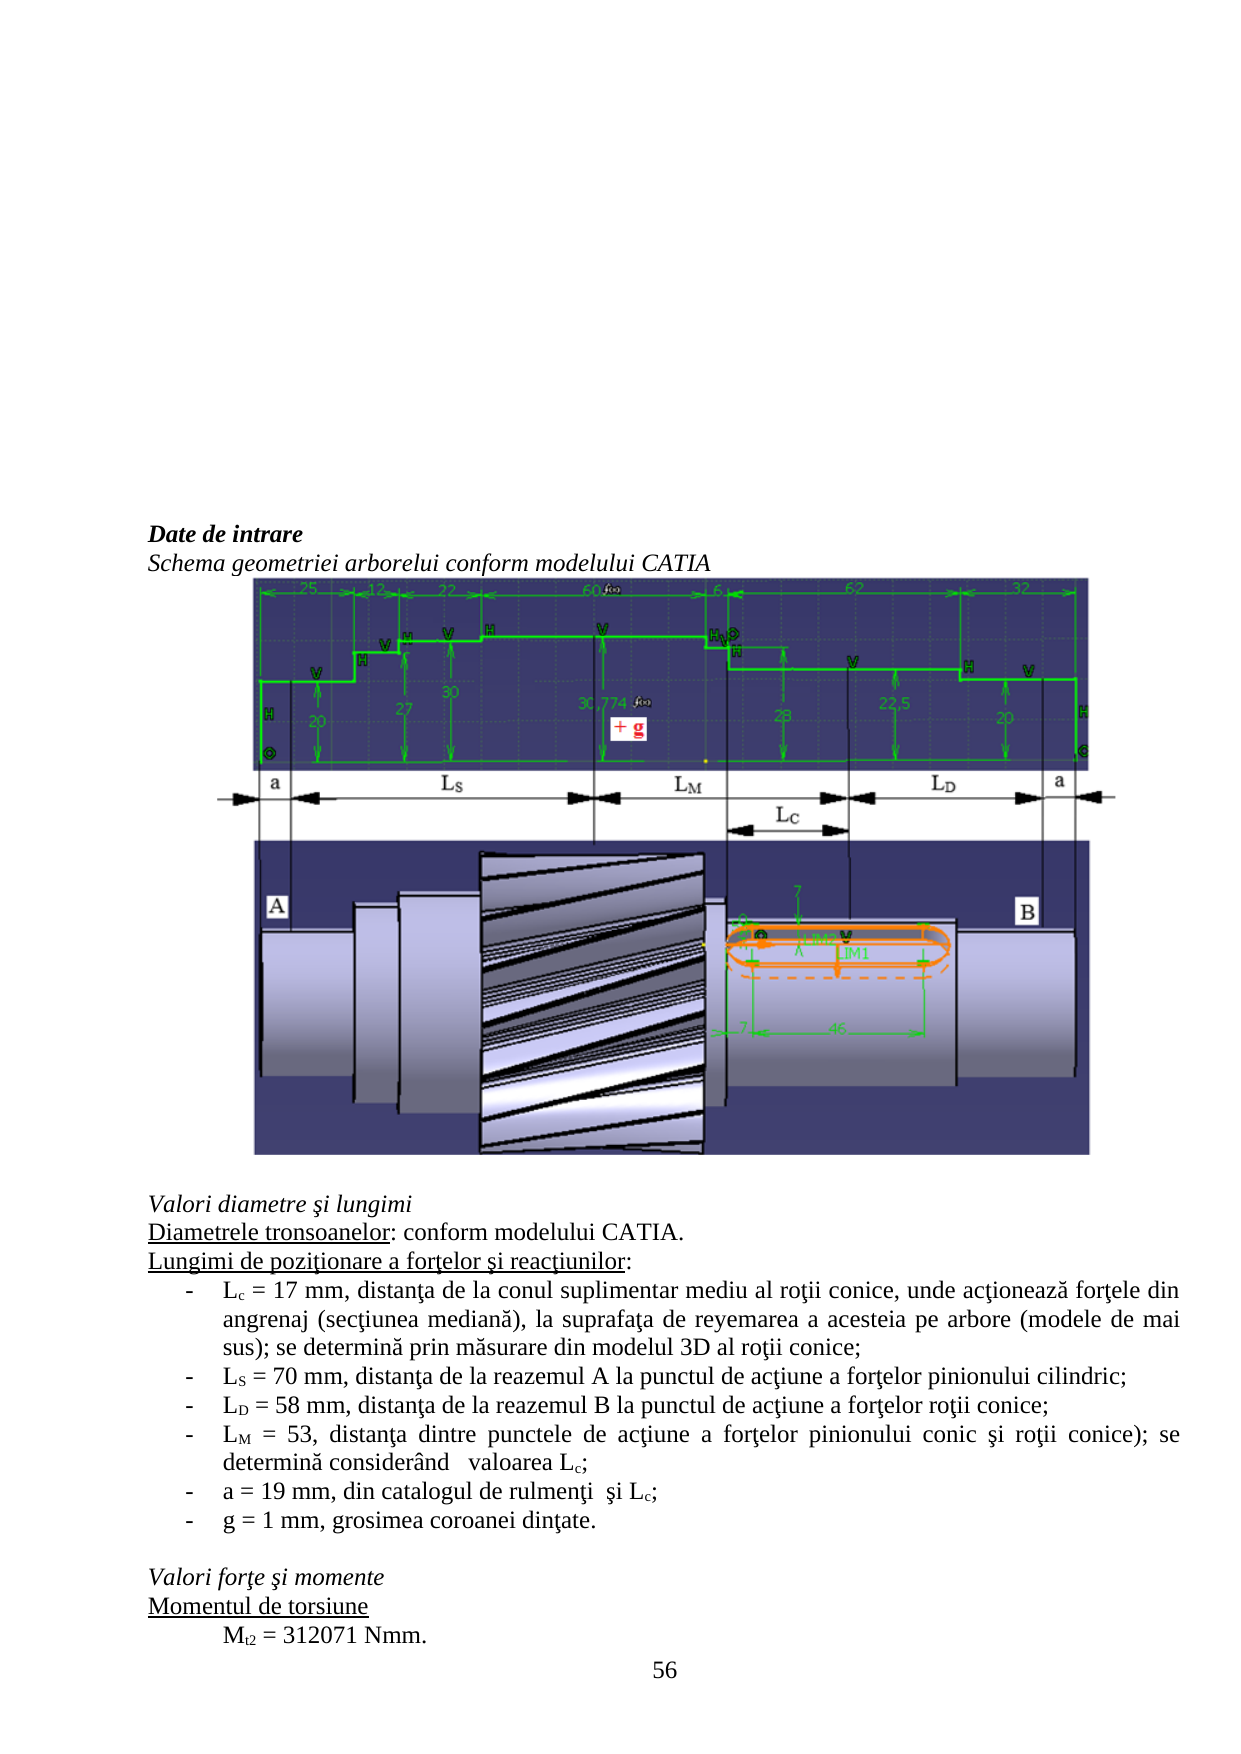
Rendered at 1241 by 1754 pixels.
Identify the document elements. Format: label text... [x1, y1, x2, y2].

list LS = 70 mm, distanţa de la reazemul A la punctul de acţiune a forţelor pinionului cilindric; [185, 1361, 1181, 1390]
text Date de intrare [148, 519, 1181, 548]
list Mt2 = 312071 Nmm. [223, 1620, 1181, 1649]
list LM = 53, distanţa dintre punctele de acţiune a forţelor pinionului conic şi roţii conice); se determină considerând valoarea Lc; [185, 1419, 1181, 1476]
text Valori forţe şi momente [148, 1562, 1181, 1591]
list Lc = 17 mm, distanţa de la conul suplimentar mediu al roţii conice, unde acţionează forţele din angrenaj (secţiunea mediană), la suprafaţa de reyemarea a acesteia pe arbore (modele de mai sus); se determină prin măsurare din modelul 3D al roţii conice; [185, 1275, 1181, 1361]
list g = 1 mm, grosimea coroanei dinţate. [185, 1505, 1181, 1534]
text Valori diametre şi lungimi [148, 1189, 1181, 1217]
list LD = 58 mm, distanţa de la reazemul B la punctul de acţiune a forţelor roţii conice; [185, 1390, 1181, 1419]
text Schema geometriei arborelui conform modelului CATIA [148, 548, 1181, 577]
text Lungimi de poziţionare a forţelor şi reacţiunilor: [148, 1246, 1181, 1275]
text Momentul de torsiune [148, 1591, 1181, 1620]
text Diametrele tronsoanelor: conform modelului CATIA. [148, 1217, 1181, 1246]
list a = 19 mm, din catalogul de rulmenţi şi Lc; [185, 1476, 1181, 1505]
picture [211, 576, 1118, 1160]
